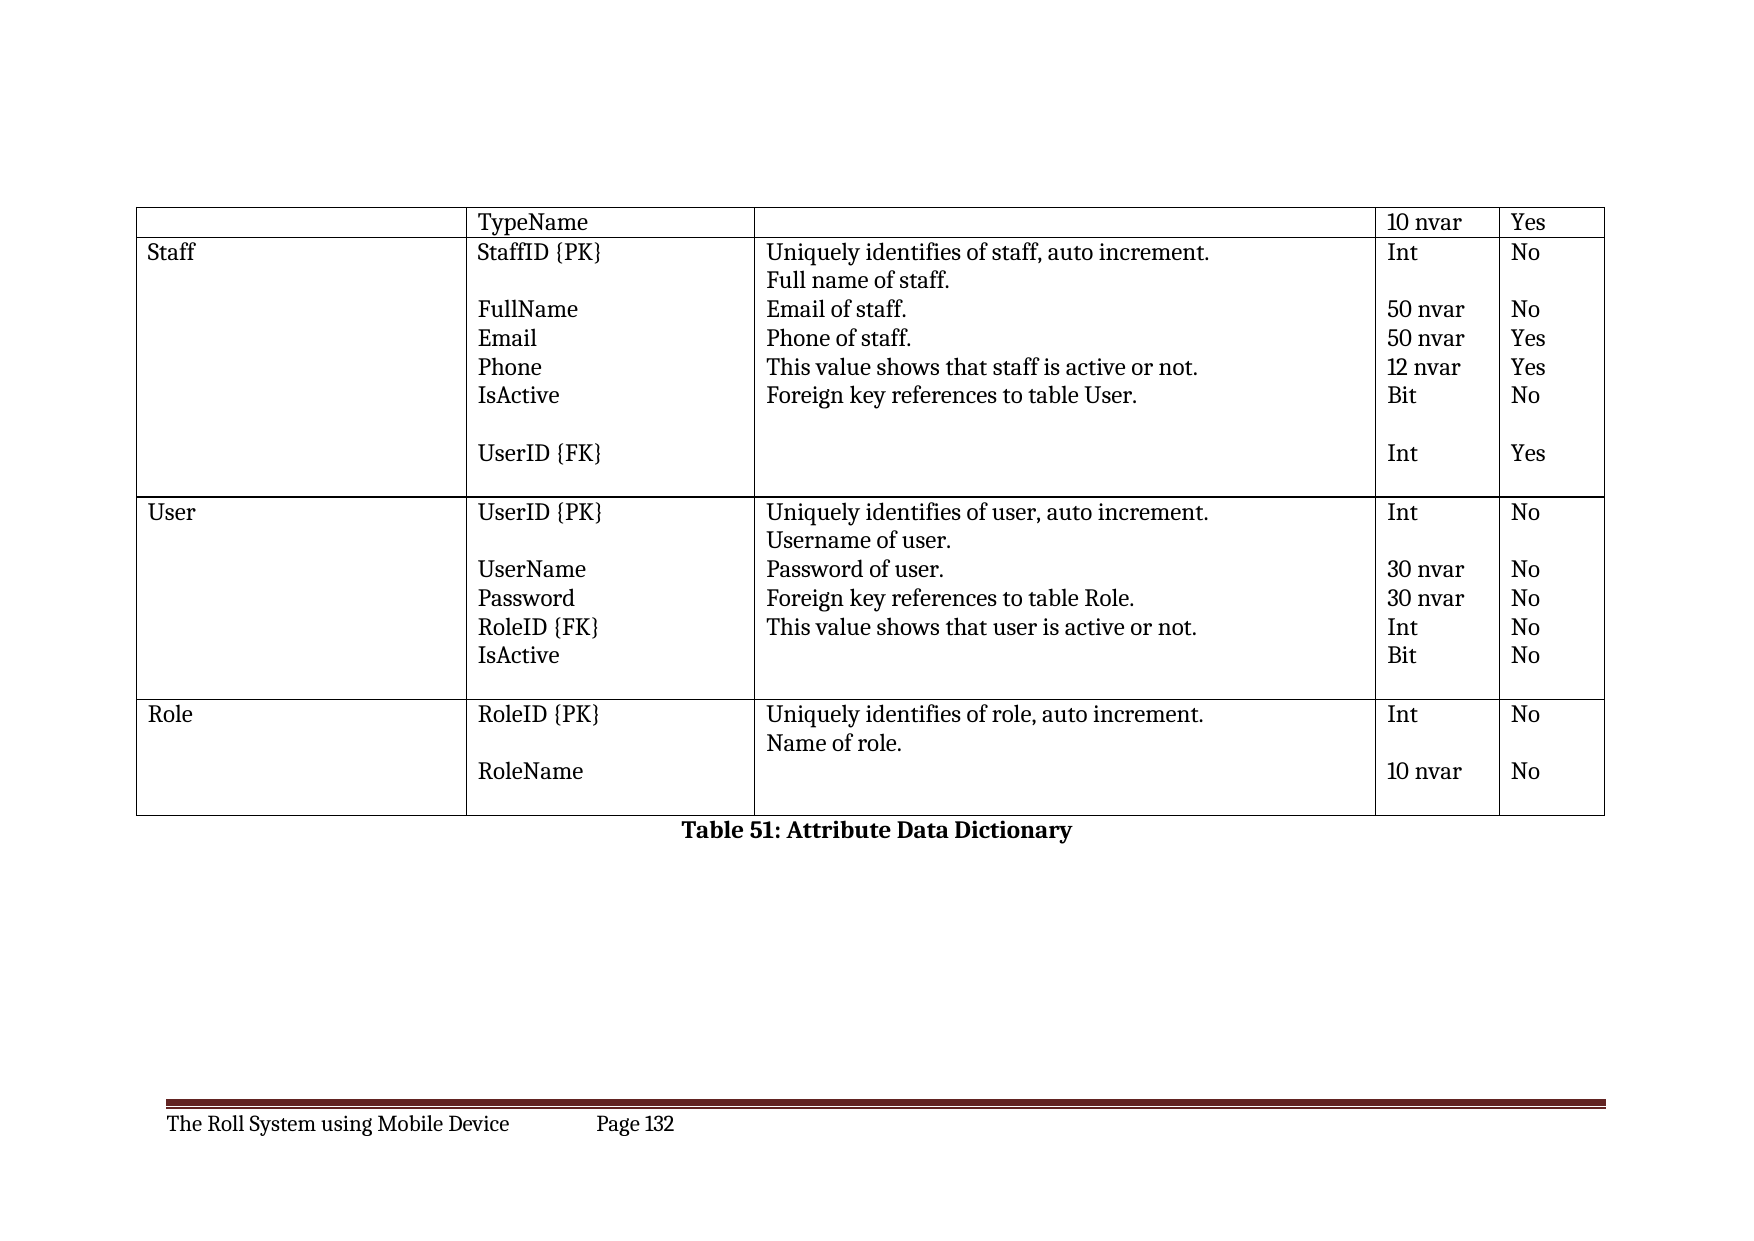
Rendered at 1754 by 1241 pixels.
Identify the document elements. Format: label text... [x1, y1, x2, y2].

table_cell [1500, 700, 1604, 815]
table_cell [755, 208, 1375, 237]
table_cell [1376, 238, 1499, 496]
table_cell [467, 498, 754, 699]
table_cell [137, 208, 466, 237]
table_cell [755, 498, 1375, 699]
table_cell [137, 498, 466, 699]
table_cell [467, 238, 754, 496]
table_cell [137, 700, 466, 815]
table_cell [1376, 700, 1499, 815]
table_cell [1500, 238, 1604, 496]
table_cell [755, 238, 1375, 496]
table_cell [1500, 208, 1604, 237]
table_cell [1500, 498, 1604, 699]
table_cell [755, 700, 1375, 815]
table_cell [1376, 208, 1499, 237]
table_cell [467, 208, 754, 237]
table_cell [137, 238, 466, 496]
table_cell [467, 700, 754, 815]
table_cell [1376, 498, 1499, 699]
text Table 51: Attribute Data Dictionary [148, 816, 1606, 844]
